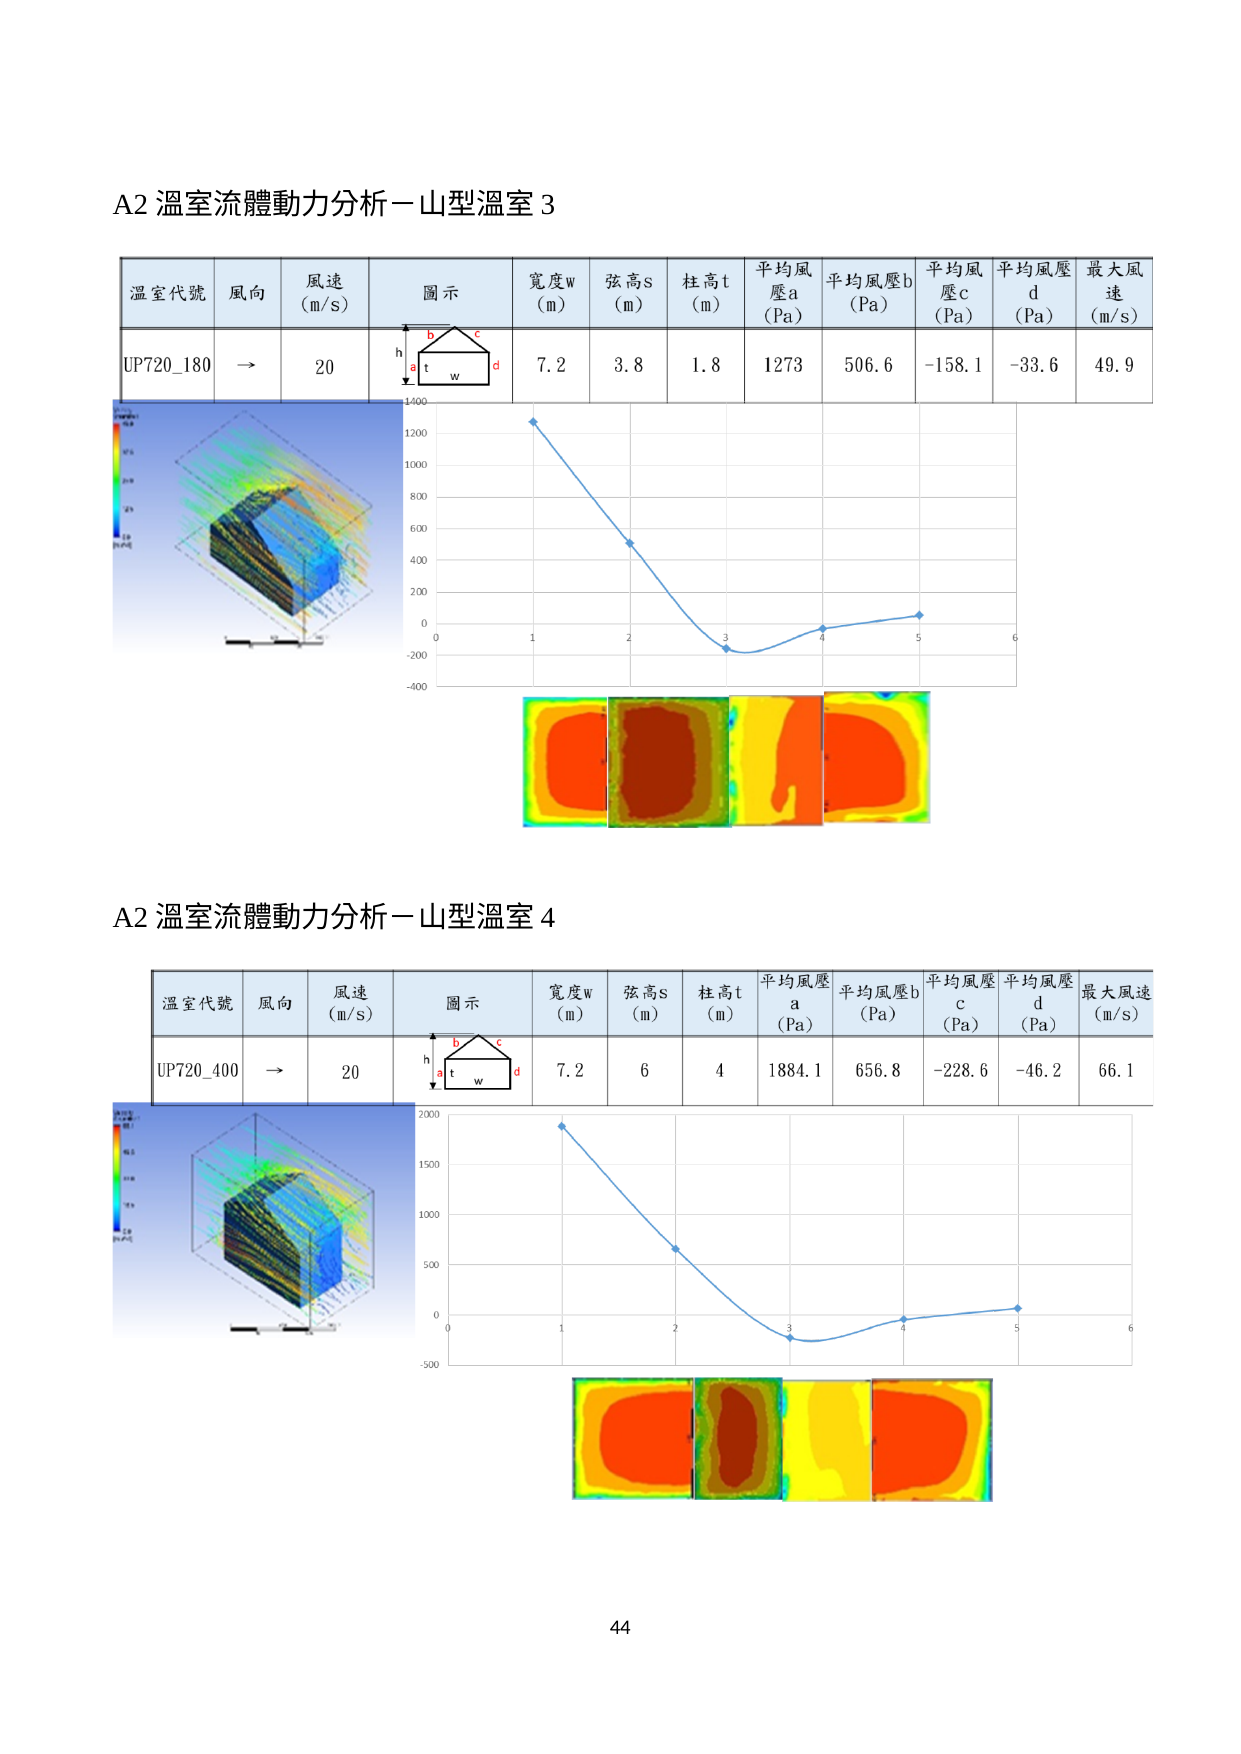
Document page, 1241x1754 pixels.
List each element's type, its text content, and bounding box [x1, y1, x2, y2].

text A2 溫室流體動力分析－山型溫室4 [112, 877, 1128, 952]
picture [112, 251, 1153, 828]
picture [112, 964, 1154, 1502]
text A2 溫室流體動力分析－山型溫室3 [112, 164, 1128, 239]
